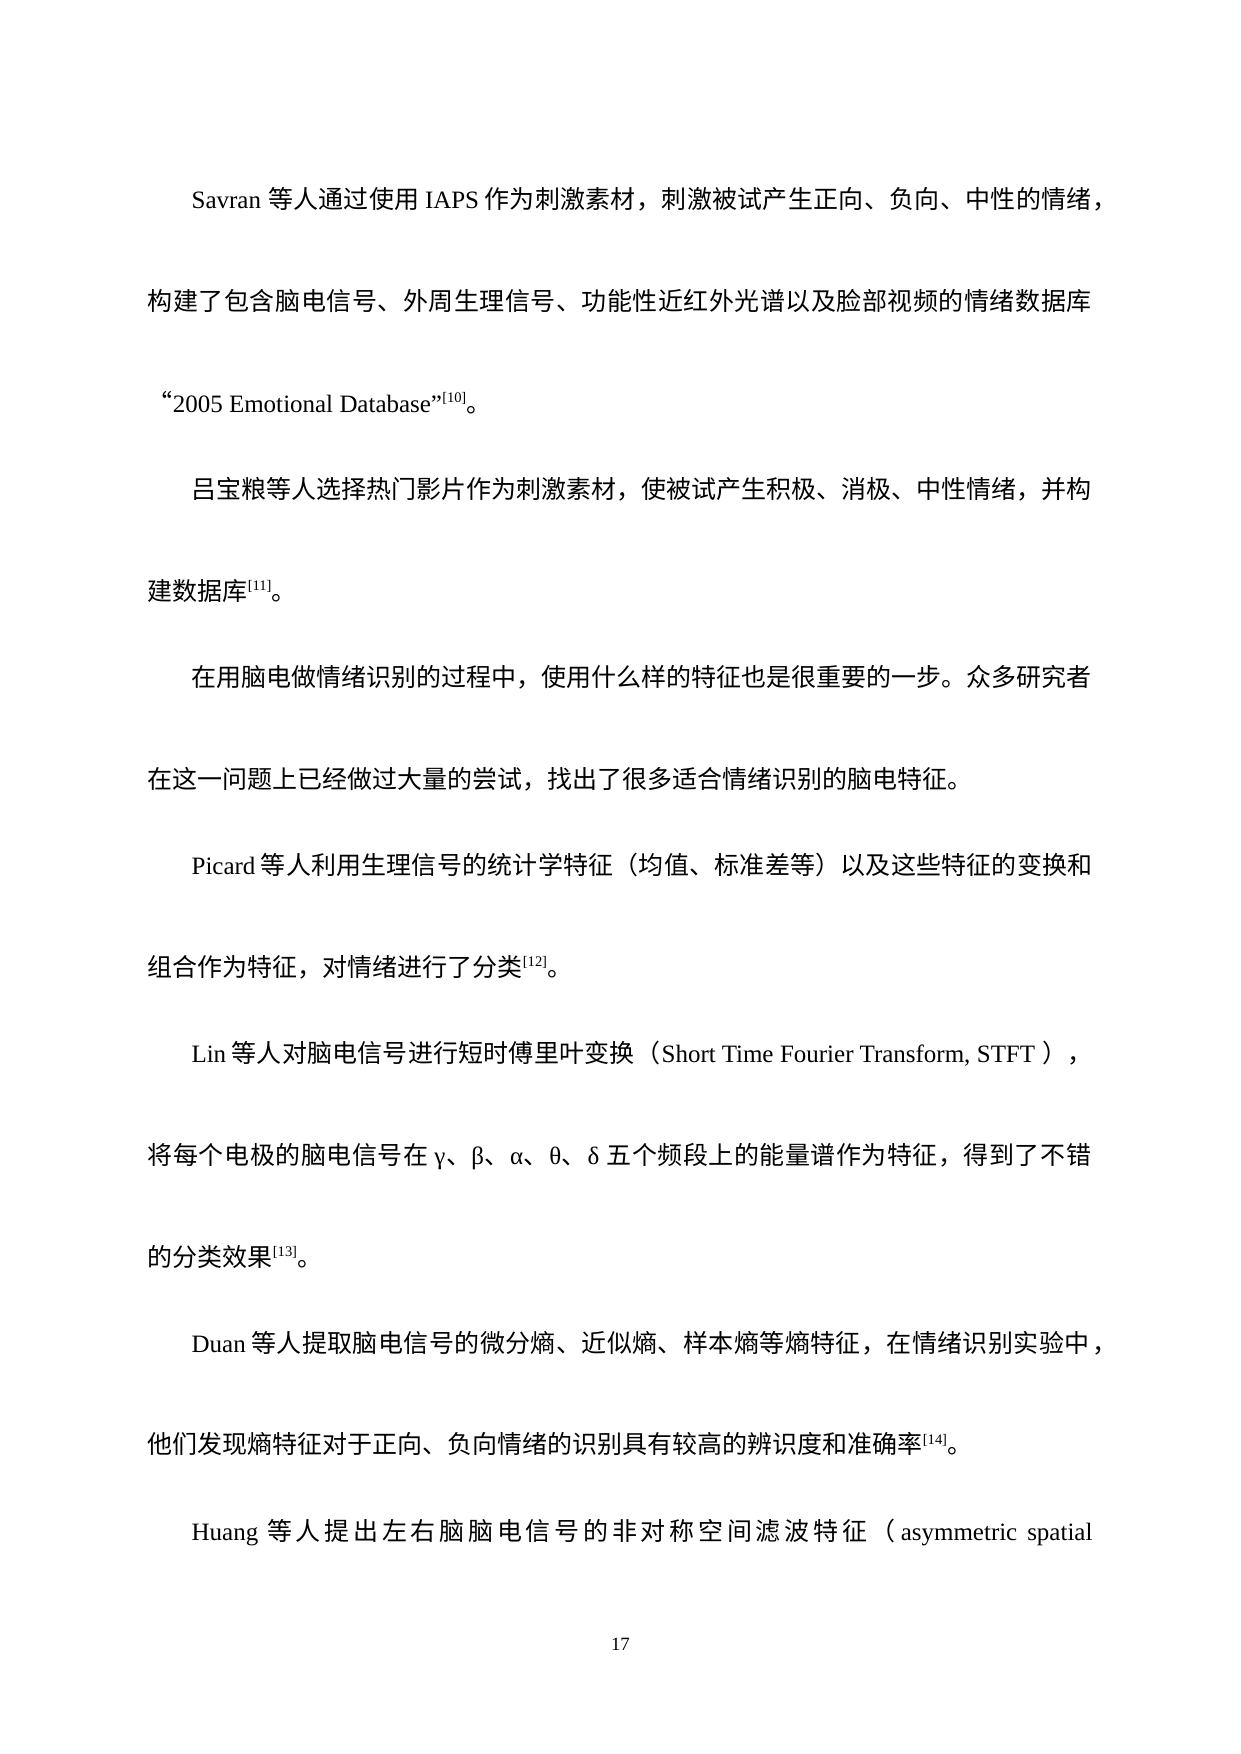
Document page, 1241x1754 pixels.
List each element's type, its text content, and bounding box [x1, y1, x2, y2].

text 吕宝粮等人选择热门影片作为刺激素材，使被试产生积极、消极、中性情绪，并构建数据库[11]。 [148, 454, 1092, 623]
text Picard等人利用生理信号的统计学特征（均值、标准差等）以及这些特征的变换和组合作为特征，对情绪进行了分类[12]。 [148, 829, 1092, 999]
text 在用脑电做情绪识别的过程中，使用什么样的特征也是很重要的一步。众多研究者在这一问题上已经做过大量的尝试，找出了很多适合情绪识别的脑电特征。 [148, 642, 1092, 811]
text Lin等人对脑电信号进行短时傅里叶变换（Short Time Fourier Transform, STFT ），将每个电极的脑电信号在γ、β、α、θ、δ 五个频段上的能量谱作为特征，得到了不错的分类效果[13]。 [148, 1017, 1092, 1289]
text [148, 1495, 1092, 1563]
text Savran 等人通过使用IAPS作为刺激素材，刺激被试产生正向、负向、中性的情绪，构建了包含脑电信号、外周生理信号、功能性近红外光谱以及脸部视频的情绪数据库“2005 Emotional Database”[10]。 [148, 164, 1092, 436]
text Duan等人提取脑电信号的微分熵、近似熵、样本熵等熵特征，在情绪识别实验中，他们发现熵特征对于正向、负向情绪的识别具有较高的辨识度和准确率[14]。 [148, 1307, 1092, 1477]
